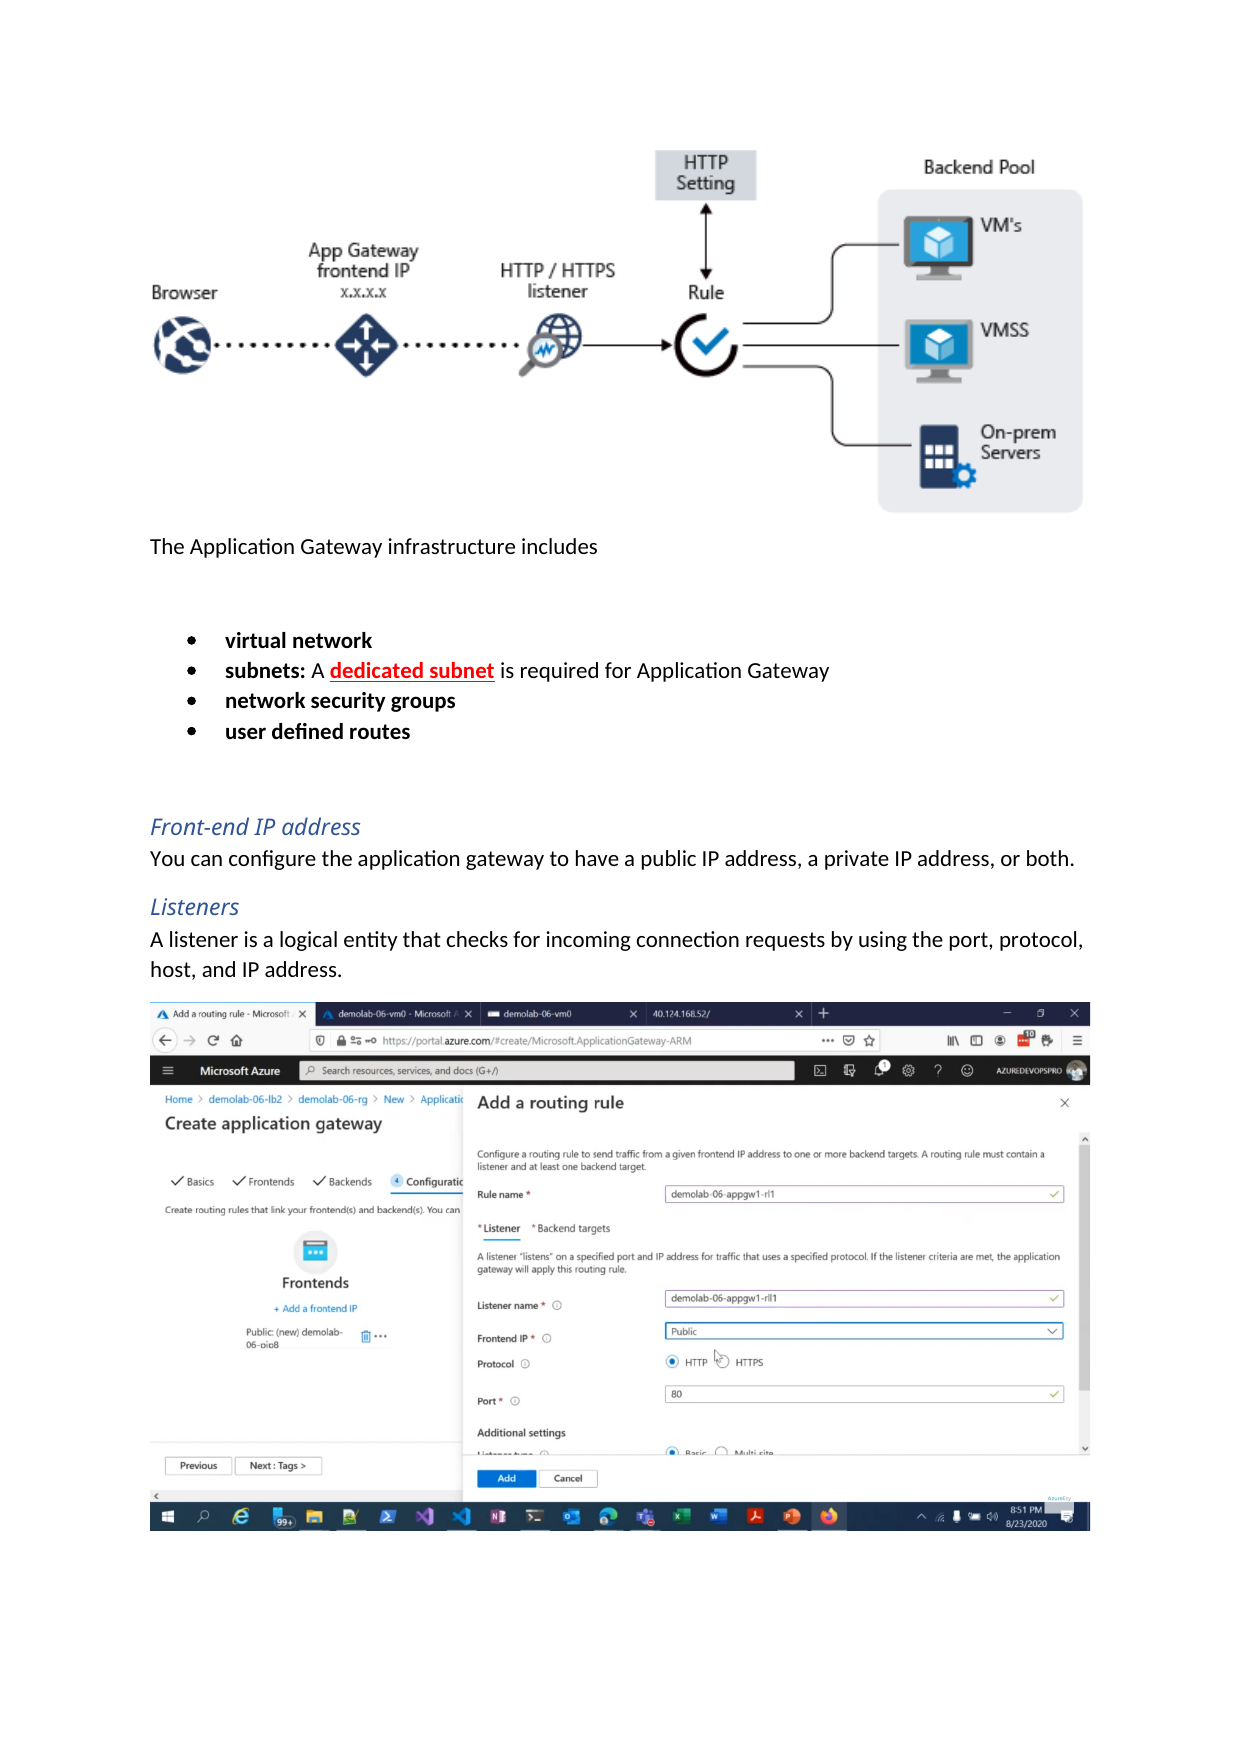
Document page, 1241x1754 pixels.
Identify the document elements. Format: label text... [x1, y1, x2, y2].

picture [150, 1002, 1091, 1531]
list network security groups [187, 687, 1090, 714]
text A listener is a logical entity that checks for incoming connection requests by using the port, protocol, host, and IP address. [150, 925, 1090, 983]
text You can configure the application gateway to have a public IP address, a private IP address, or both. [150, 844, 1090, 872]
list virtual network [187, 626, 1090, 654]
picture [150, 150, 1084, 514]
list subnets: A dedicated subnet is required for Application Gateway [187, 656, 1090, 684]
text The Application Gateway infrastructure includes [150, 532, 1090, 560]
subtitle Front-end IP address [150, 811, 1090, 842]
list user defined routes [187, 717, 1090, 745]
subtitle Listeners [150, 891, 1090, 922]
